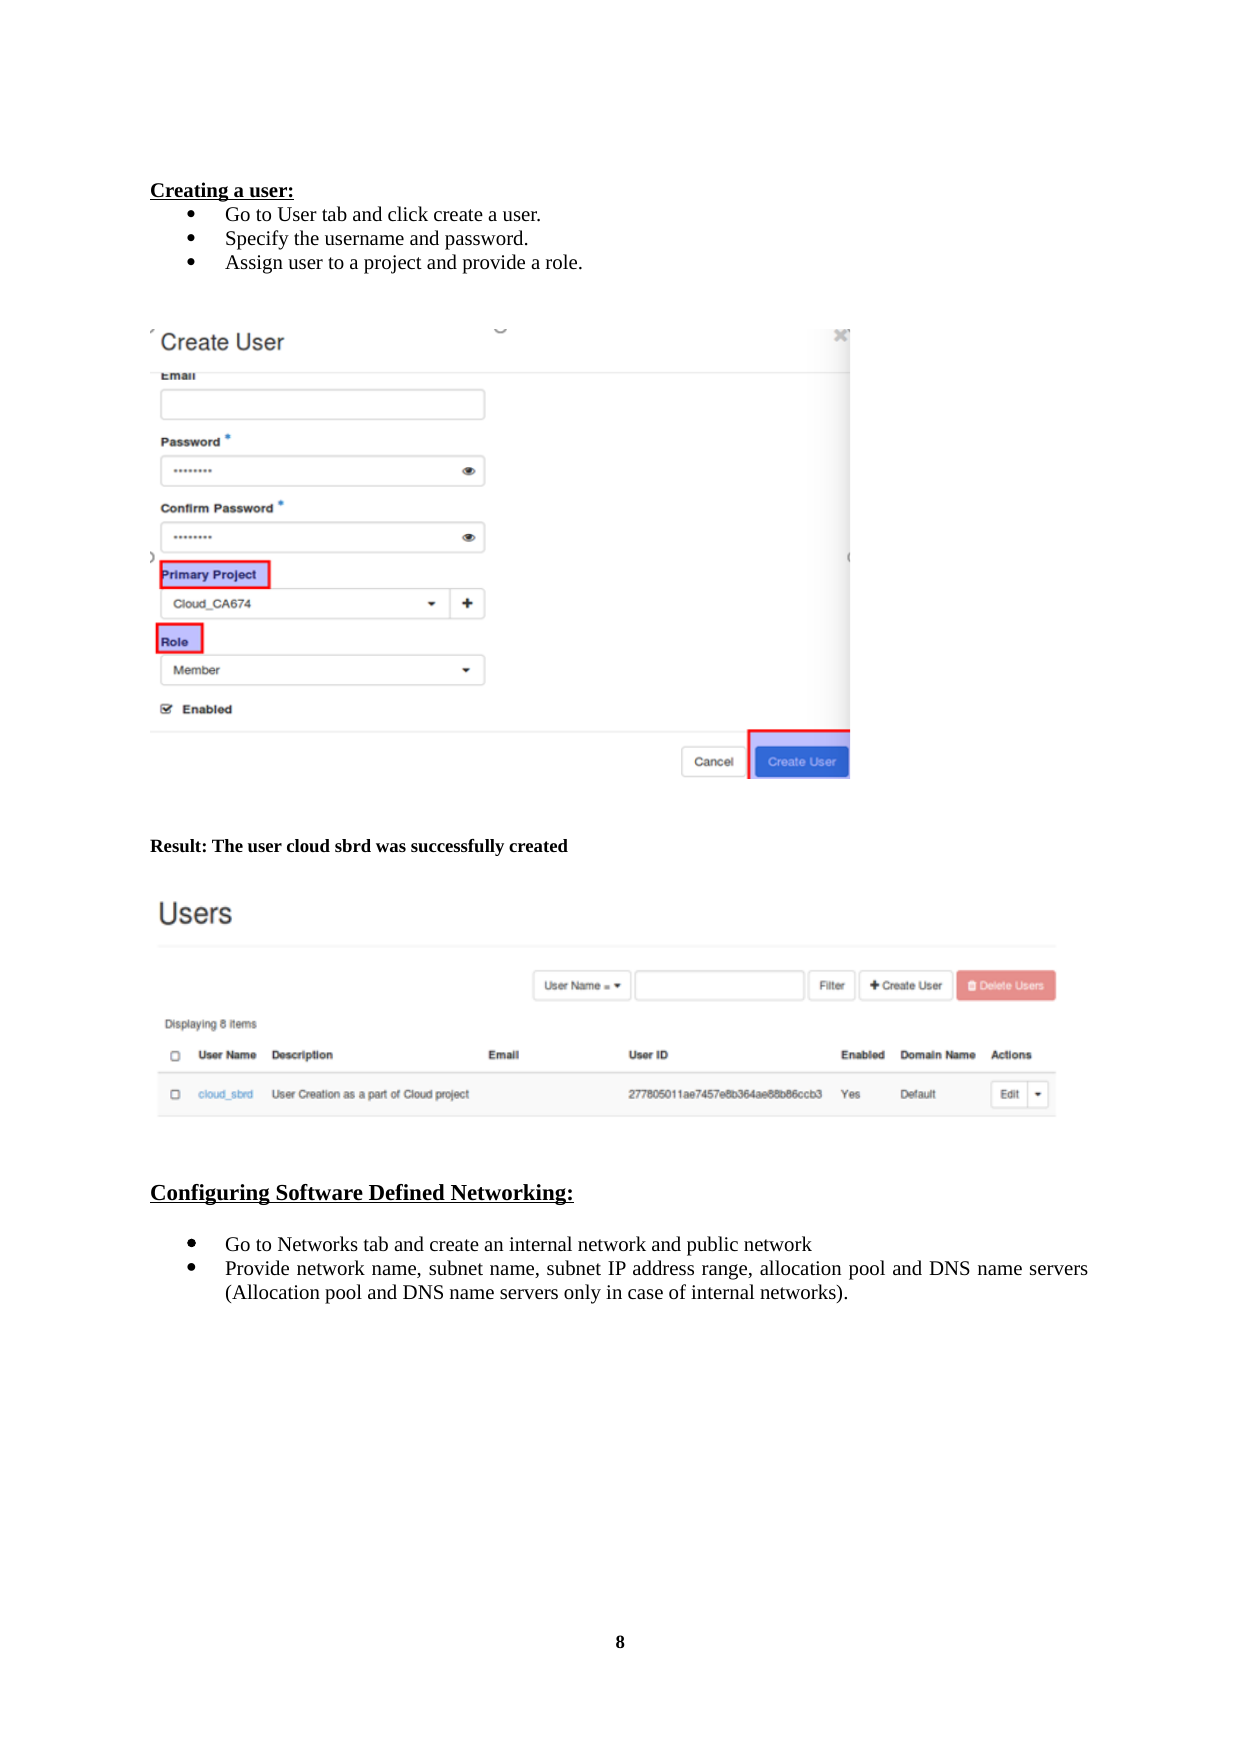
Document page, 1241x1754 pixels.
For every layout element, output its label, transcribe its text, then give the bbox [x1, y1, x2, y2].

list Provide network name, subnet name, subnet IP address range, allocation pool and DNS name servers (Allocation pool and DNS name servers only in case of internal networks). [187, 1256, 1090, 1304]
text Configuring Software Defined Networking: [150, 1179, 1090, 1205]
list Assign user to a project and provide a role. [187, 250, 1090, 274]
text Result: The user cloud sbrd was successfully created [150, 835, 1090, 857]
list Go to Networks tab and create an internal network and public network [187, 1232, 1090, 1256]
text Creating a user: [150, 178, 1090, 202]
picture [150, 885, 1071, 1123]
picture [150, 329, 851, 779]
list Specify the username and password. [187, 226, 1090, 250]
list Go to User tab and click create a user. [187, 202, 1090, 226]
